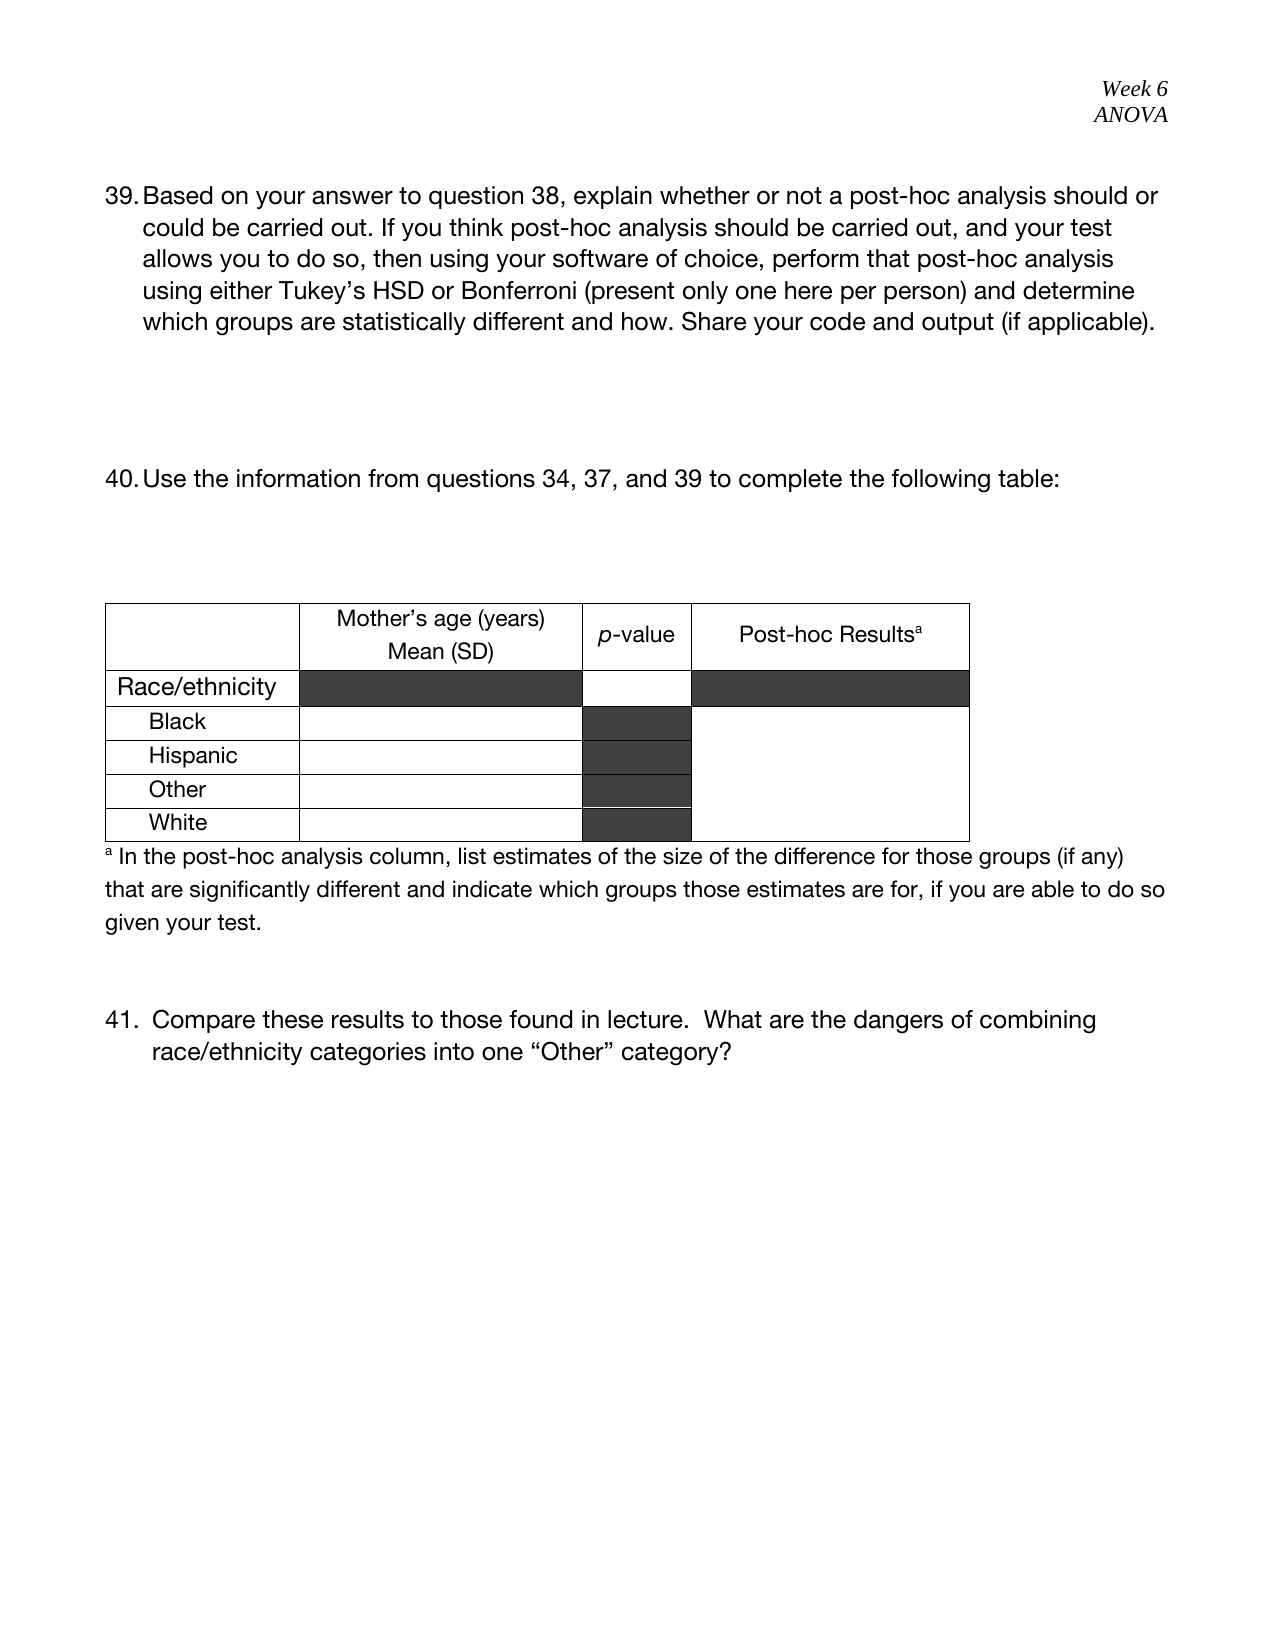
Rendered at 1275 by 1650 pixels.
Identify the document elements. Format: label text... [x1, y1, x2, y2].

table_cell [300, 671, 582, 706]
table_cell [692, 707, 969, 841]
table_cell [300, 707, 582, 740]
list Use the information from questions 34, 37, and 39 to complete the following table: [105, 463, 1170, 495]
table_cell [300, 809, 582, 841]
list Based on your answer to question 38, explain whether or not a post-hoc analysis should or could be carried out. If you think post-hoc analysis should be carried out, and your test allows you to do so, then using your software of choice, perform that post-hoc analysis using either Tukey’s HSD or Bonferroni (present only one here per person) and determine which groups are statistically different and how. Share your code and output (if applicable). [105, 180, 1170, 338]
table_cell Other [106, 775, 299, 807]
text a In the post-hoc analysis column, list estimates of the size of the difference for those groups (if any) that are significantly different and indicate which groups those estimates are for, if you are able to do so given your test. [105, 842, 1170, 937]
table_cell [583, 707, 691, 740]
table_header [106, 604, 299, 670]
table_header Mother’s age (years) Mean (SD) [300, 604, 582, 670]
table_cell [583, 741, 691, 774]
table_cell [692, 671, 969, 706]
list Compare these results to those found in lecture. What are the dangers of combining race/ethnicity categories into one “Other” category? [105, 1004, 1170, 1067]
table_cell White [106, 809, 299, 841]
table_cell Black [106, 707, 299, 740]
table_header Post-hoc Resultsa [692, 604, 969, 670]
table_cell [583, 775, 691, 807]
table_cell [300, 741, 582, 774]
table_cell [583, 671, 691, 706]
table_cell Hispanic [106, 741, 299, 774]
table_header p-value [583, 604, 691, 670]
table_cell [300, 775, 582, 807]
table_cell [583, 809, 691, 841]
table_cell Race/ethnicity [106, 671, 299, 706]
